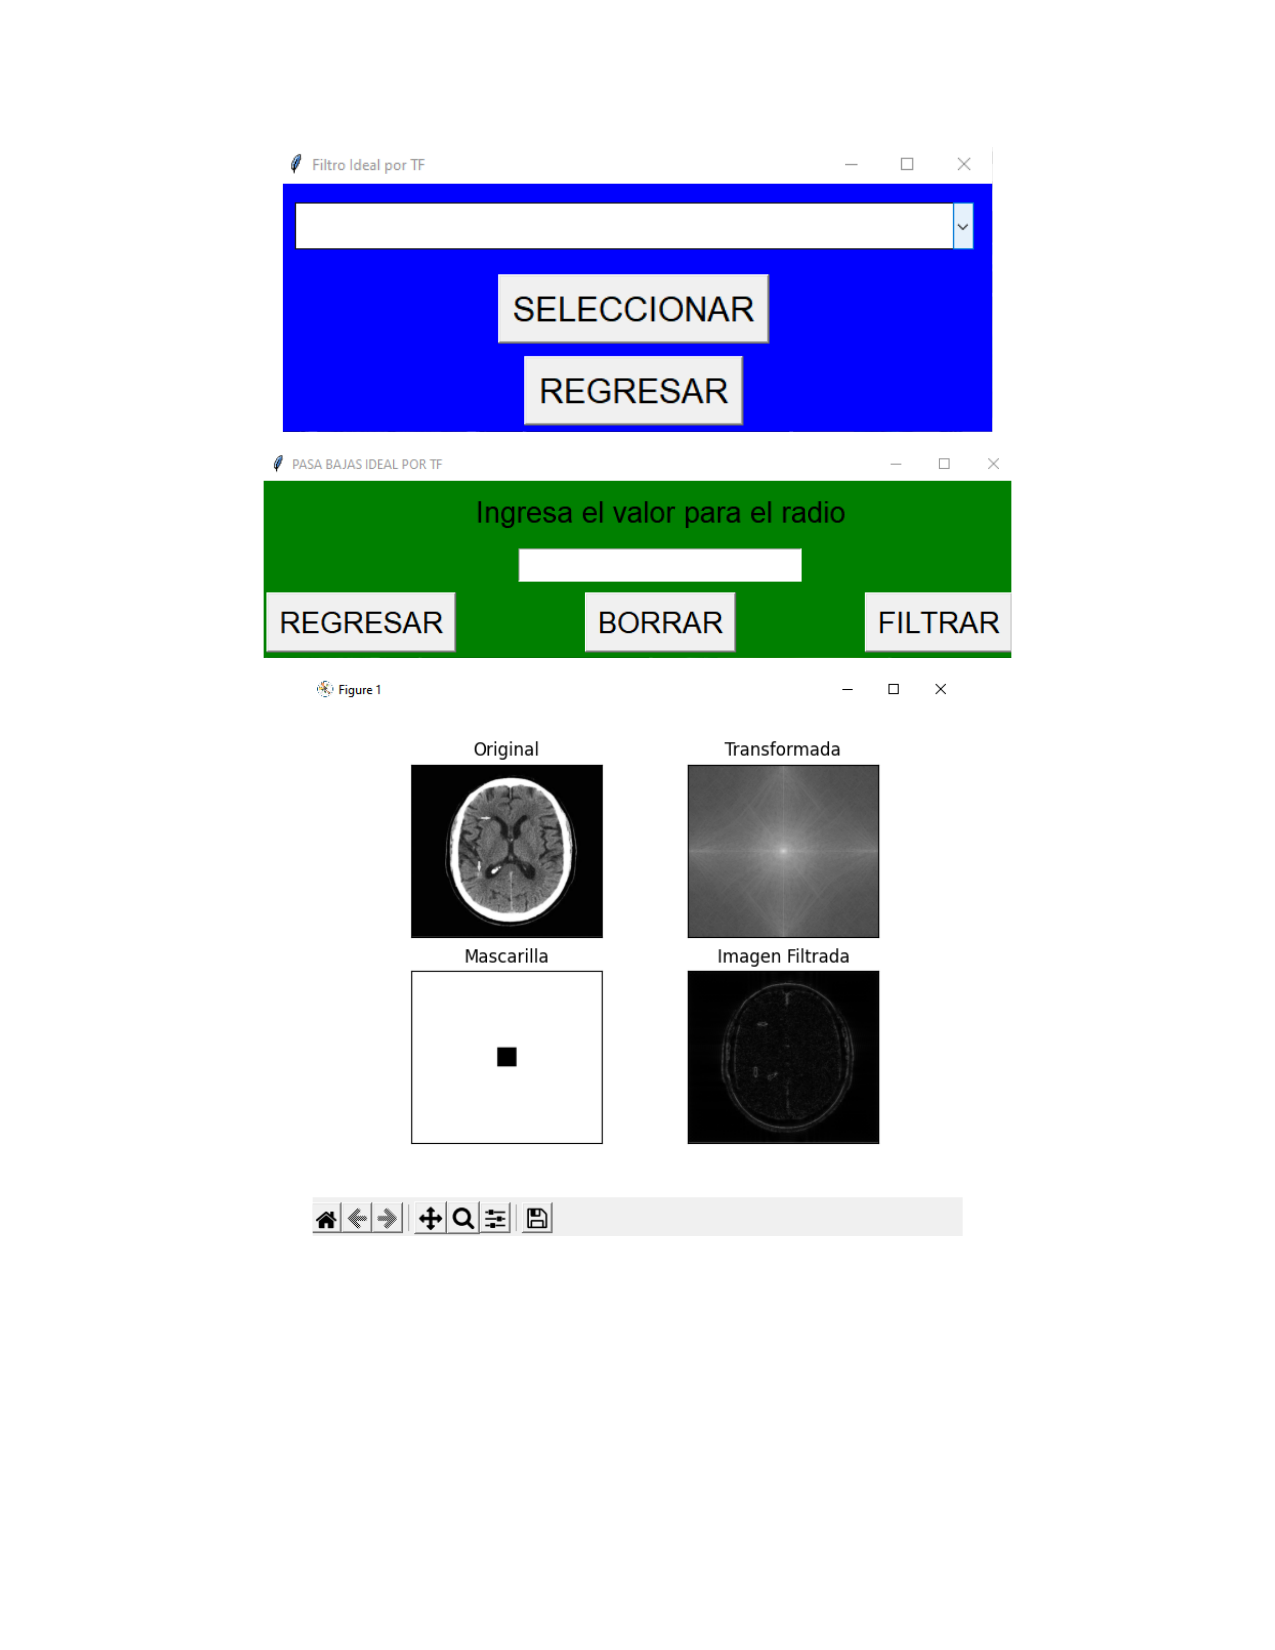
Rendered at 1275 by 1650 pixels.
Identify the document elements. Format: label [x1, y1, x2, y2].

picture [312, 676, 963, 1236]
picture [282, 147, 993, 432]
picture [263, 450, 1012, 658]
